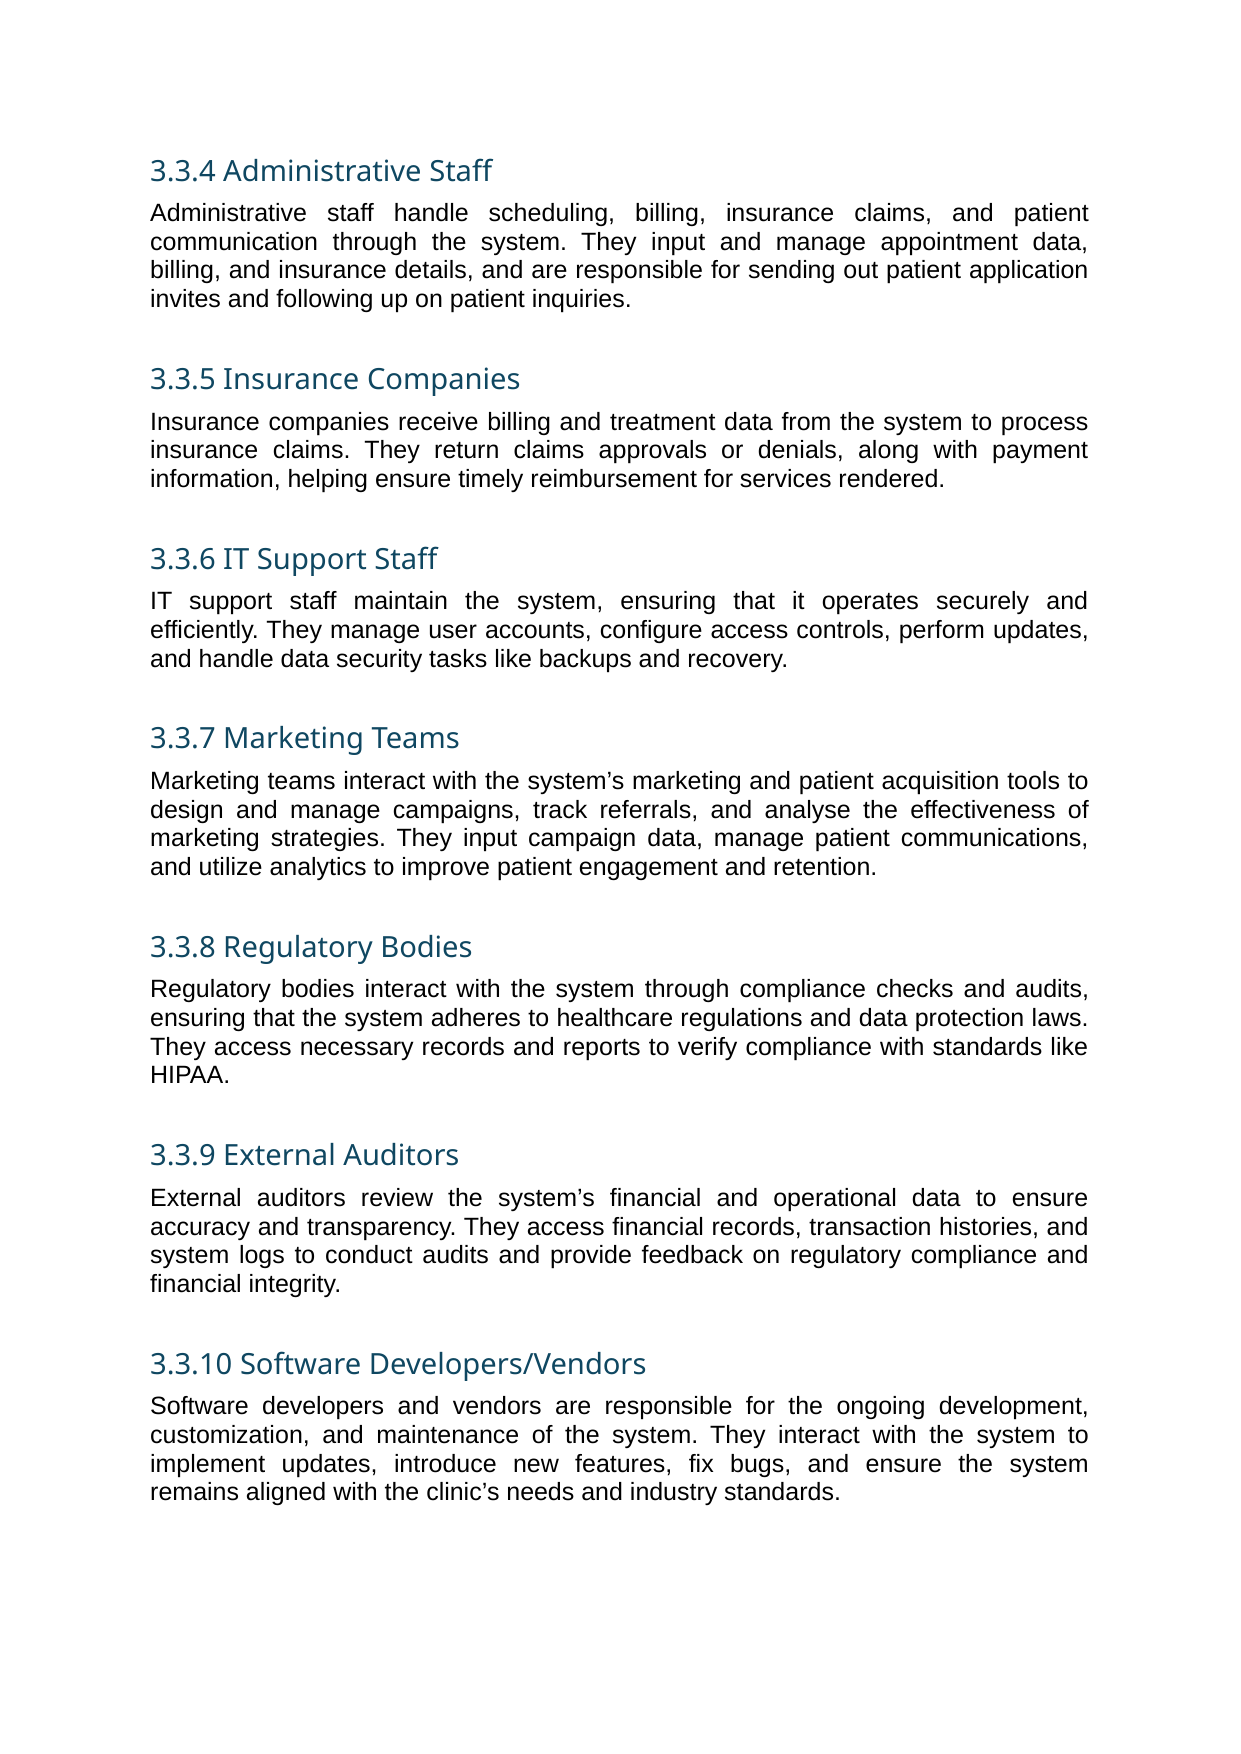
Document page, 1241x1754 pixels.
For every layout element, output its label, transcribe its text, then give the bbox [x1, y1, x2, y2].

text Insurance companies receive billing and treatment data from the system to process insurance claims. They return claims approvals or denials, along with payment information, helping ensure timely reimbursement for services rendered. [150, 406, 1090, 493]
subtitle 3.3.4 Administrative Staff [150, 150, 1090, 190]
subtitle 3.3.7 Marketing Teams [150, 718, 1090, 757]
text Administrative staff handle scheduling, billing, insurance claims, and patient communication through the system. They input and manage appointment data, billing, and insurance details, and are responsible for sending out patient application invites and following up on patient inquiries. [150, 198, 1090, 313]
text IT support staff maintain the system, ensuring that it operates securely and efficiently. They manage user accounts, configure access controls, perform updates, and handle data security tasks like backups and recovery. [150, 586, 1090, 672]
text Marketing teams interact with the system’s marketing and patient acquisition tools to design and manage campaigns, track referrals, and analyse the effectiveness of marketing strategies. They input campaign data, manage patient communications, and utilize analytics to improve patient engagement and retention. [150, 766, 1090, 881]
text Regulatory bodies interact with the system through compliance checks and audits, ensuring that the system adheres to healthcare regulations and data protection laws. They access necessary records and reports to verify compliance with standards like HIPAA. [150, 974, 1090, 1089]
subtitle 3.3.10 Software Developers/Vendors [150, 1343, 1090, 1383]
text External auditors review the system’s financial and operational data to ensure accuracy and transparency. They access financial records, transaction histories, and system logs to conduct audits and provide feedback on regulatory compliance and financial integrity. [150, 1183, 1090, 1298]
subtitle 3.3.8 Regulatory Bodies [150, 926, 1090, 966]
subtitle 3.3.6 IT Support Staff [150, 538, 1090, 578]
subtitle 3.3.5 Insurance Companies [150, 358, 1090, 398]
text Software developers and vendors are responsible for the ongoing development, customization, and maintenance of the system. They interact with the system to implement updates, introduce new features, fix bugs, and ensure the system remains aligned with the clinic’s needs and industry standards. [150, 1391, 1090, 1506]
subtitle 3.3.9 External Auditors [150, 1135, 1090, 1174]
